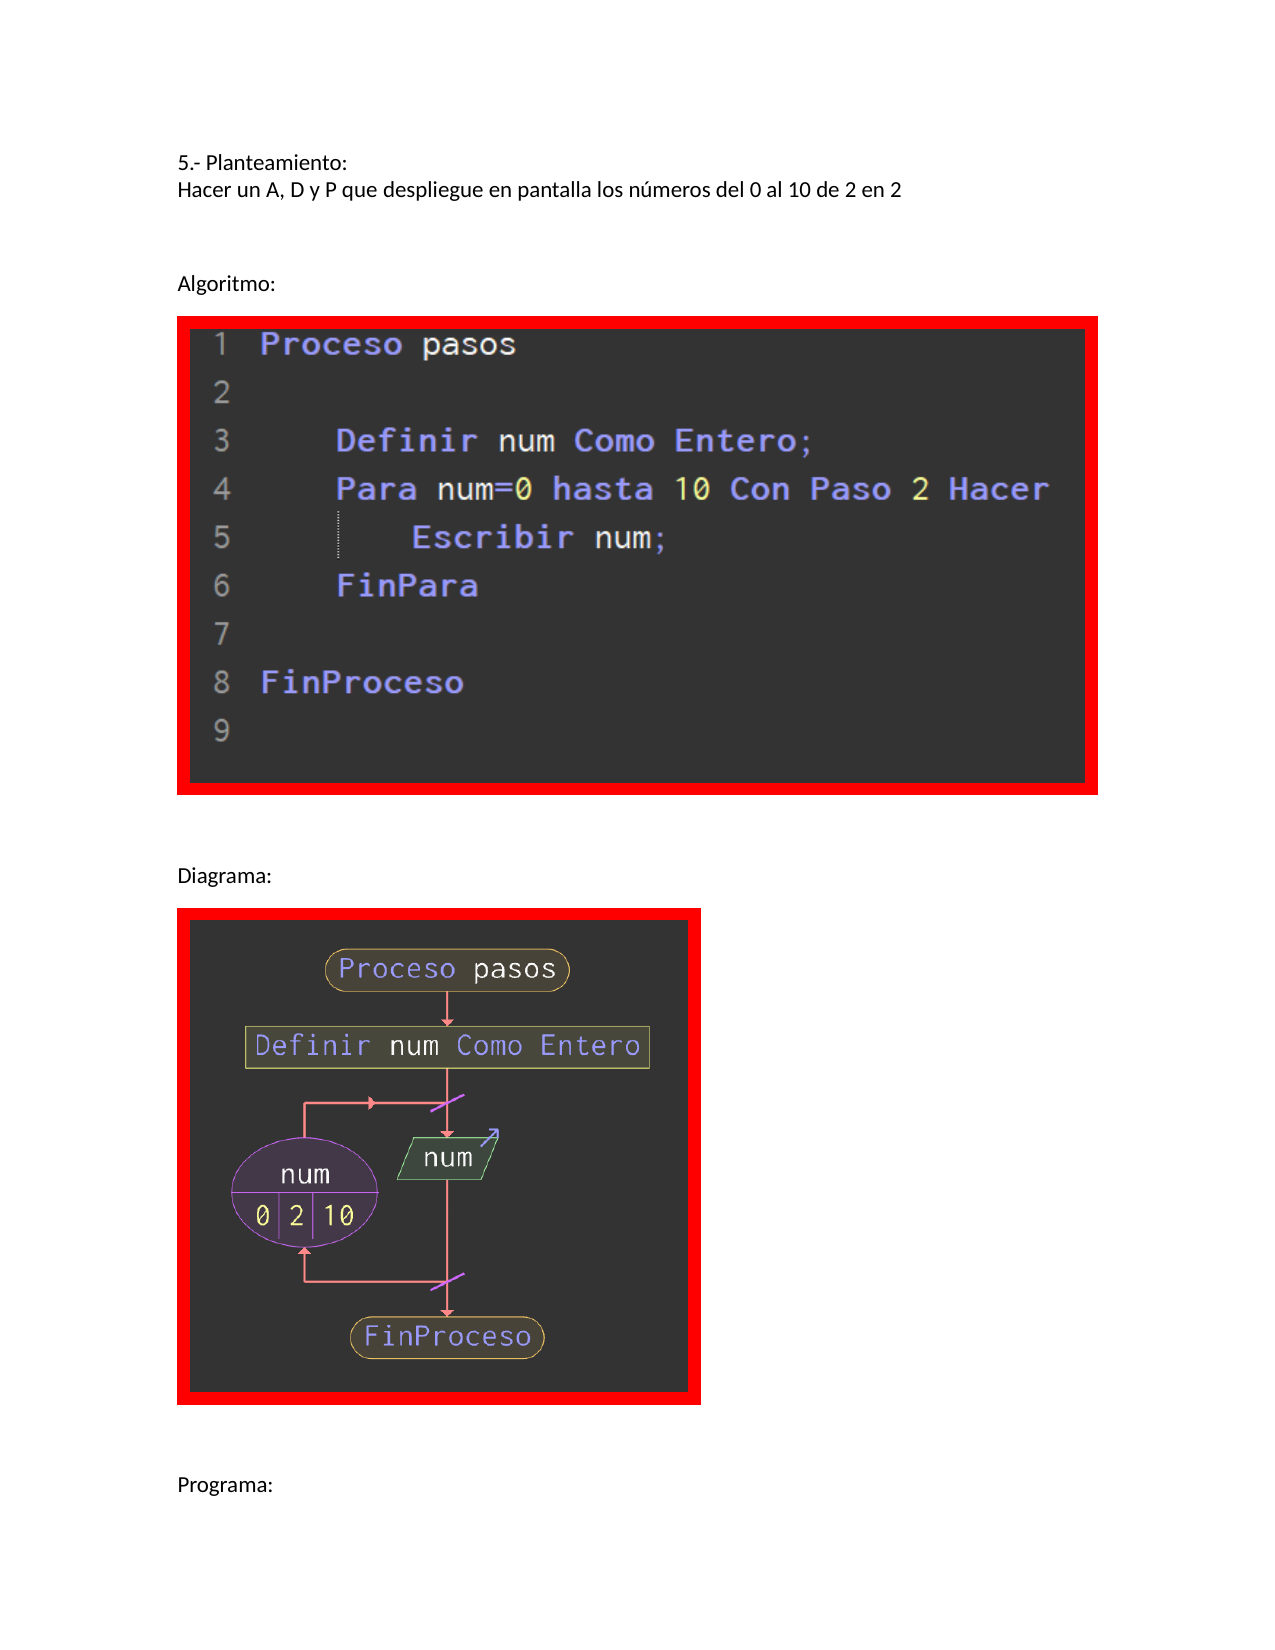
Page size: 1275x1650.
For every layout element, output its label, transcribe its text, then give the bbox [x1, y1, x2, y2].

text Programa: [177, 1470, 1098, 1498]
text Hacer un A, D y P que despliegue en pantalla los números del 0 al 10 de 2 en 2 [177, 176, 1098, 204]
text Diagrama: [177, 861, 1098, 889]
text Algoritmo: [177, 269, 1098, 297]
text 5.- Planteamiento: [177, 148, 1098, 176]
picture [190, 329, 1085, 783]
picture [190, 920, 688, 1392]
